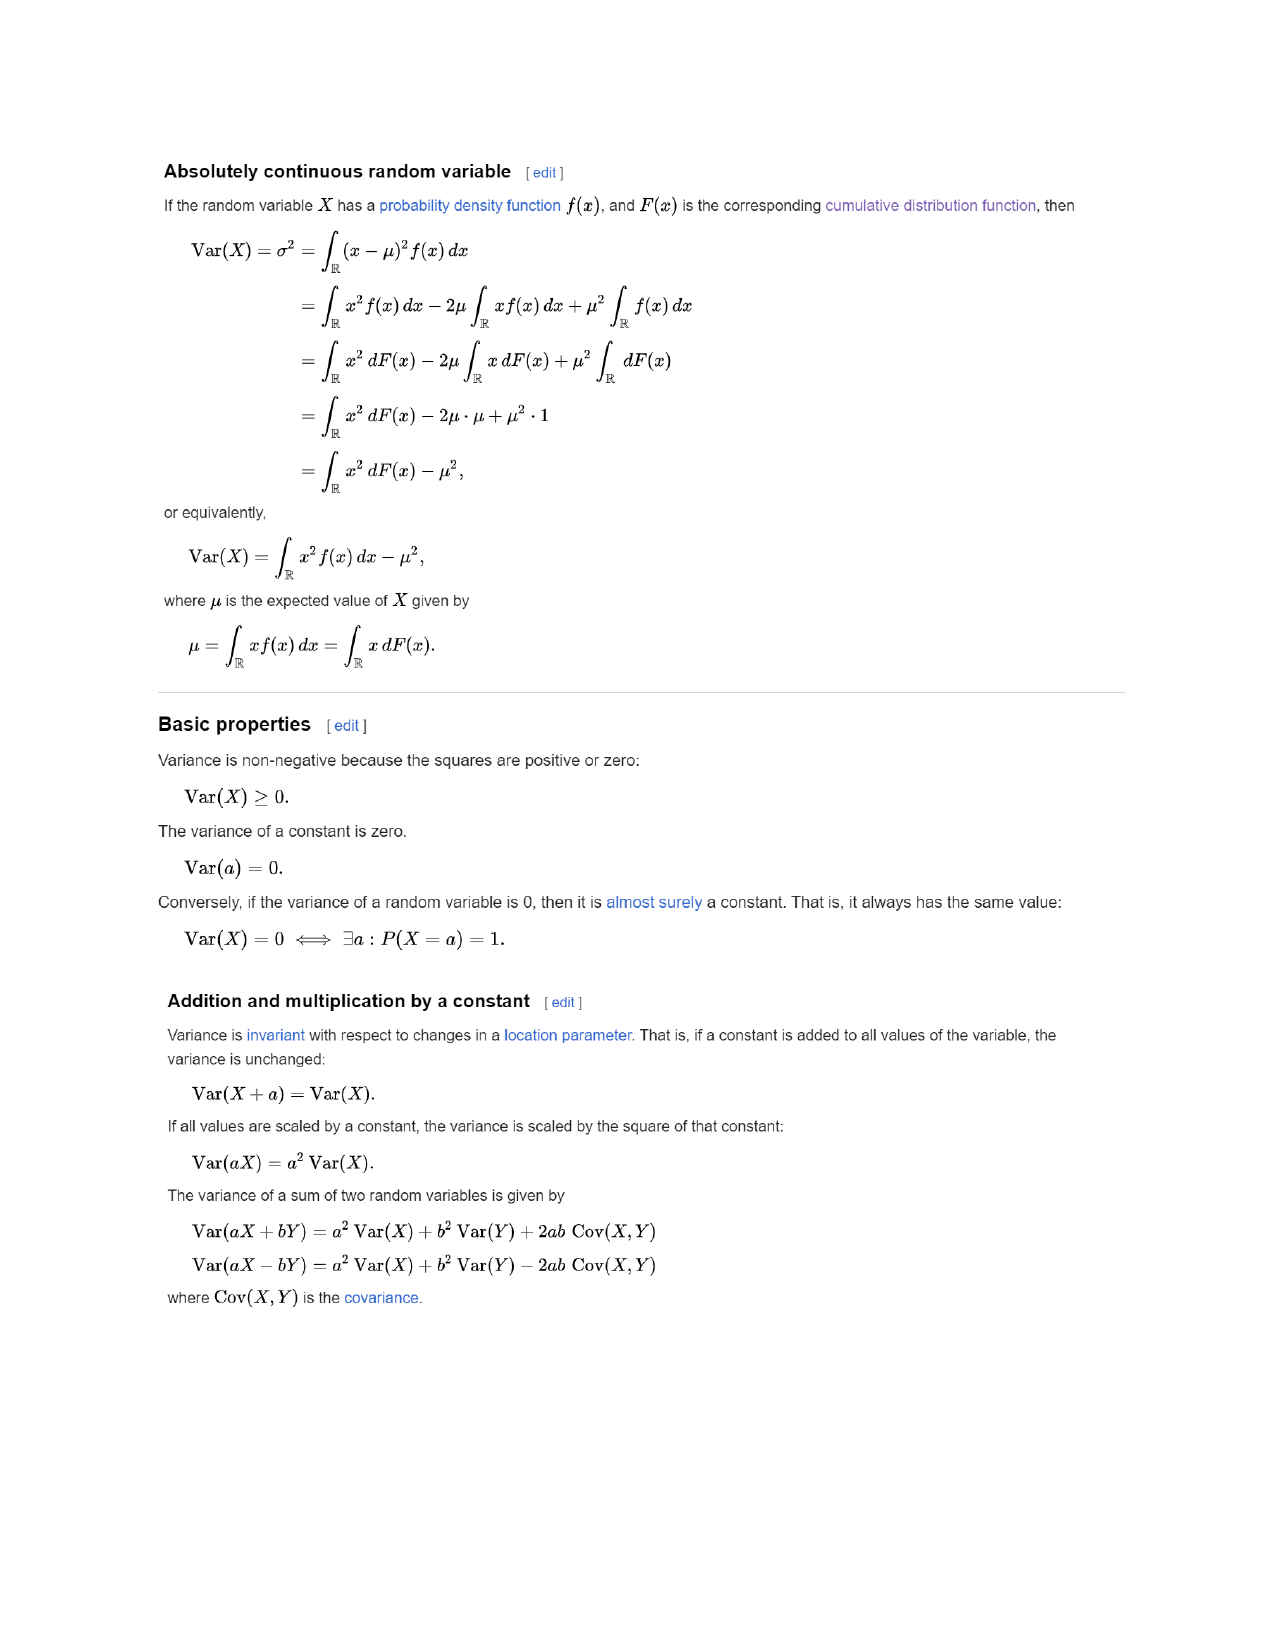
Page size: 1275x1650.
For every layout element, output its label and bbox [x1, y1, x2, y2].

picture [150, 150, 1125, 672]
picture [150, 690, 1125, 965]
picture [150, 983, 1125, 1319]
